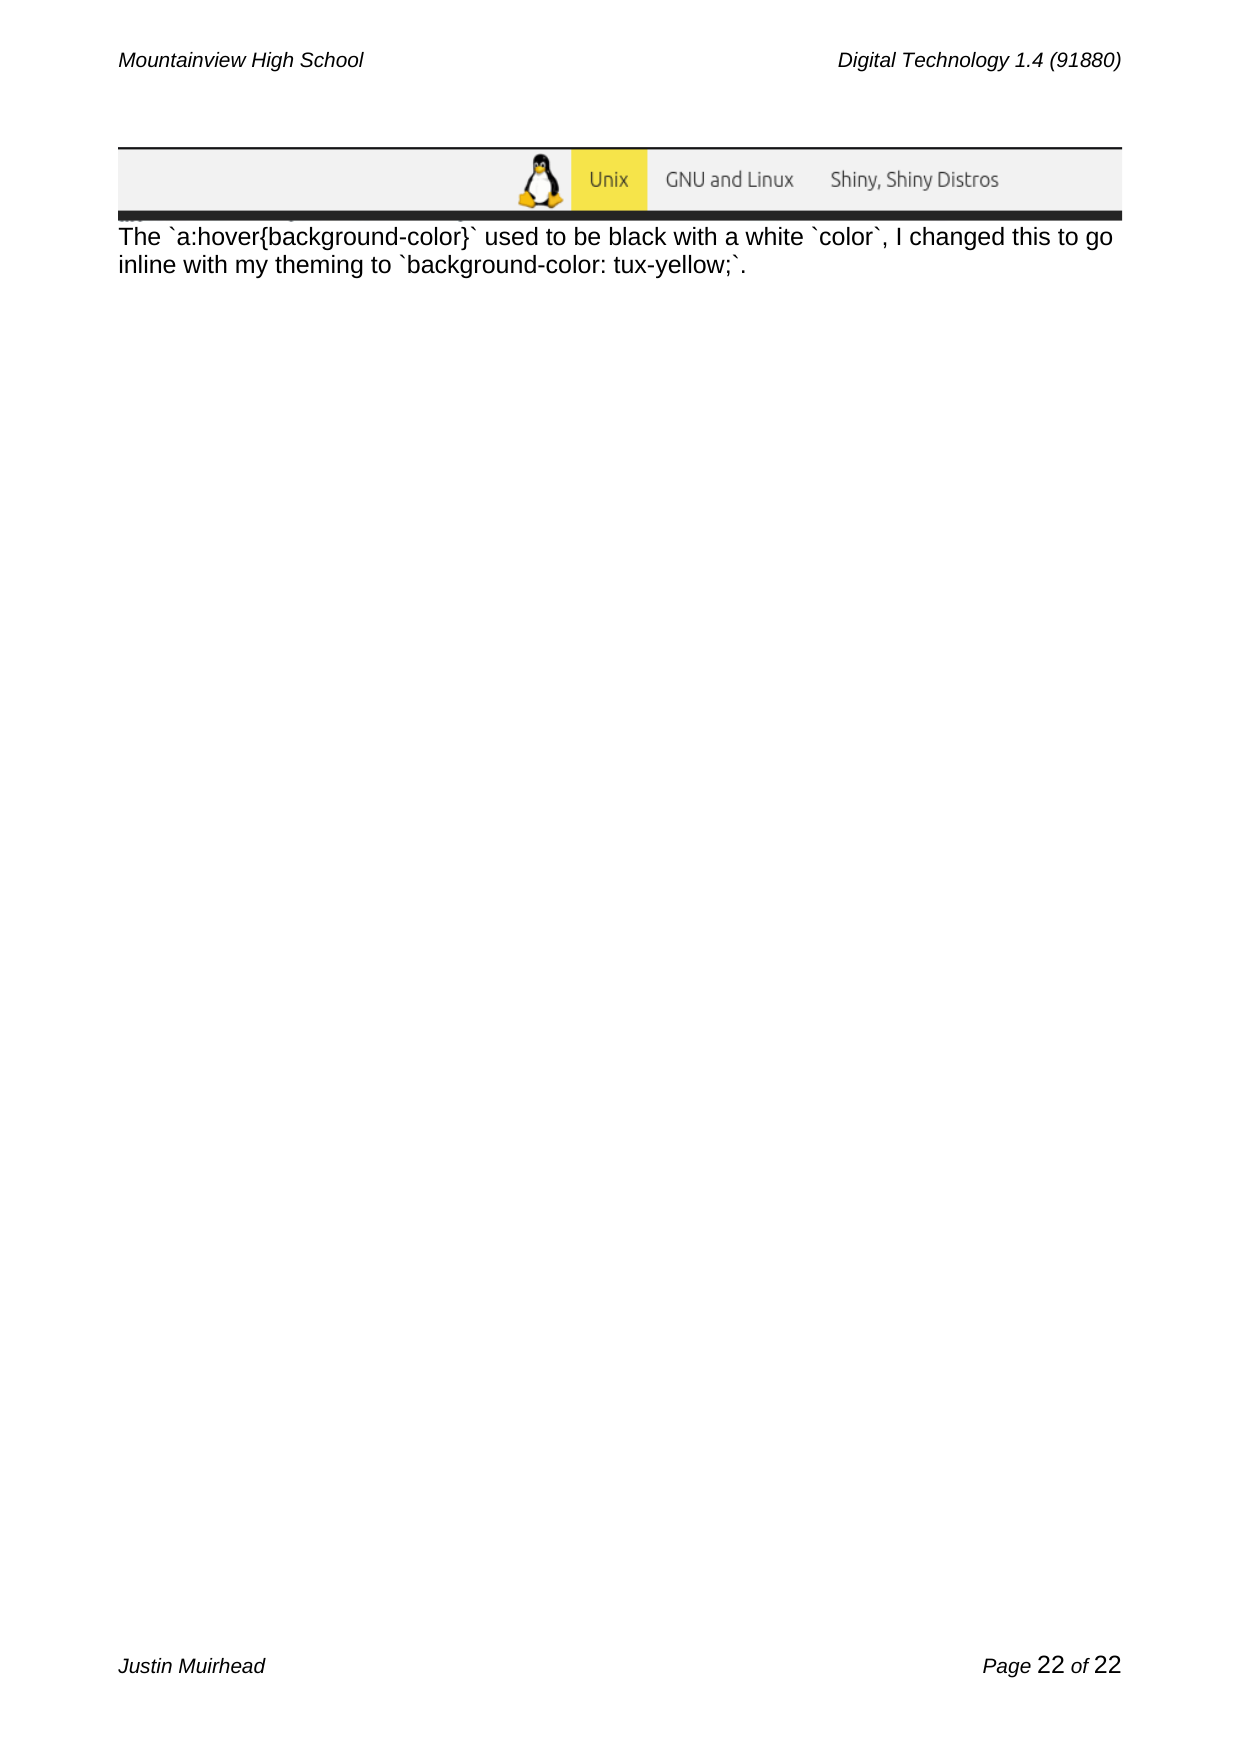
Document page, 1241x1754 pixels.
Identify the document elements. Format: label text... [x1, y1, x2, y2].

text The `a:hover{background-color}` used to be black with a white `color`, I changed this to go inline with my theming to `background-color: tux-yellow;`. [118, 222, 1122, 279]
picture [118, 147, 1123, 222]
